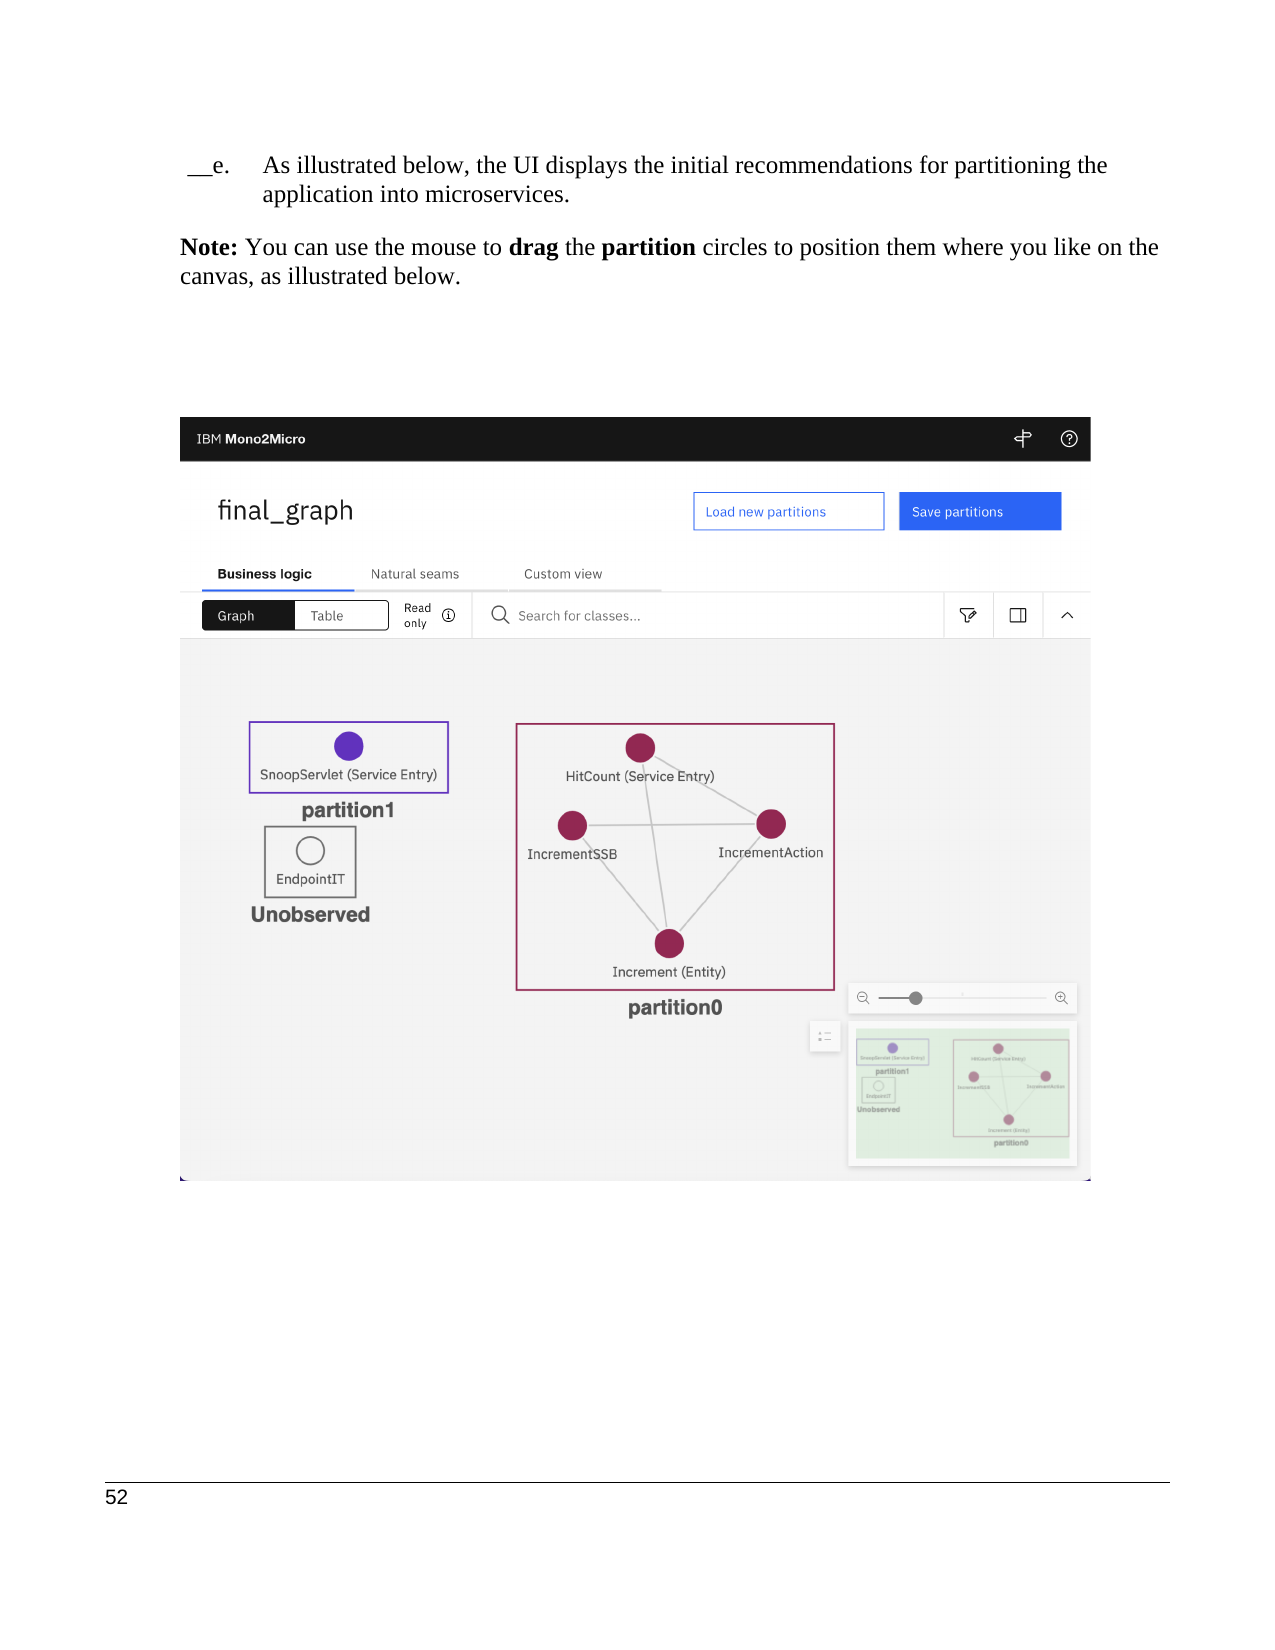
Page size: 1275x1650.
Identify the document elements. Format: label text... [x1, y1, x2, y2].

text Note: You can use the mouse to drag the partition circles to position them where you like on the canvas, as illustrated below. [180, 232, 1170, 290]
picture [180, 417, 1091, 1181]
list As illustrated below, the UI displays the initial recommendations for partitioning the application into microservices. [187, 150, 1170, 207]
